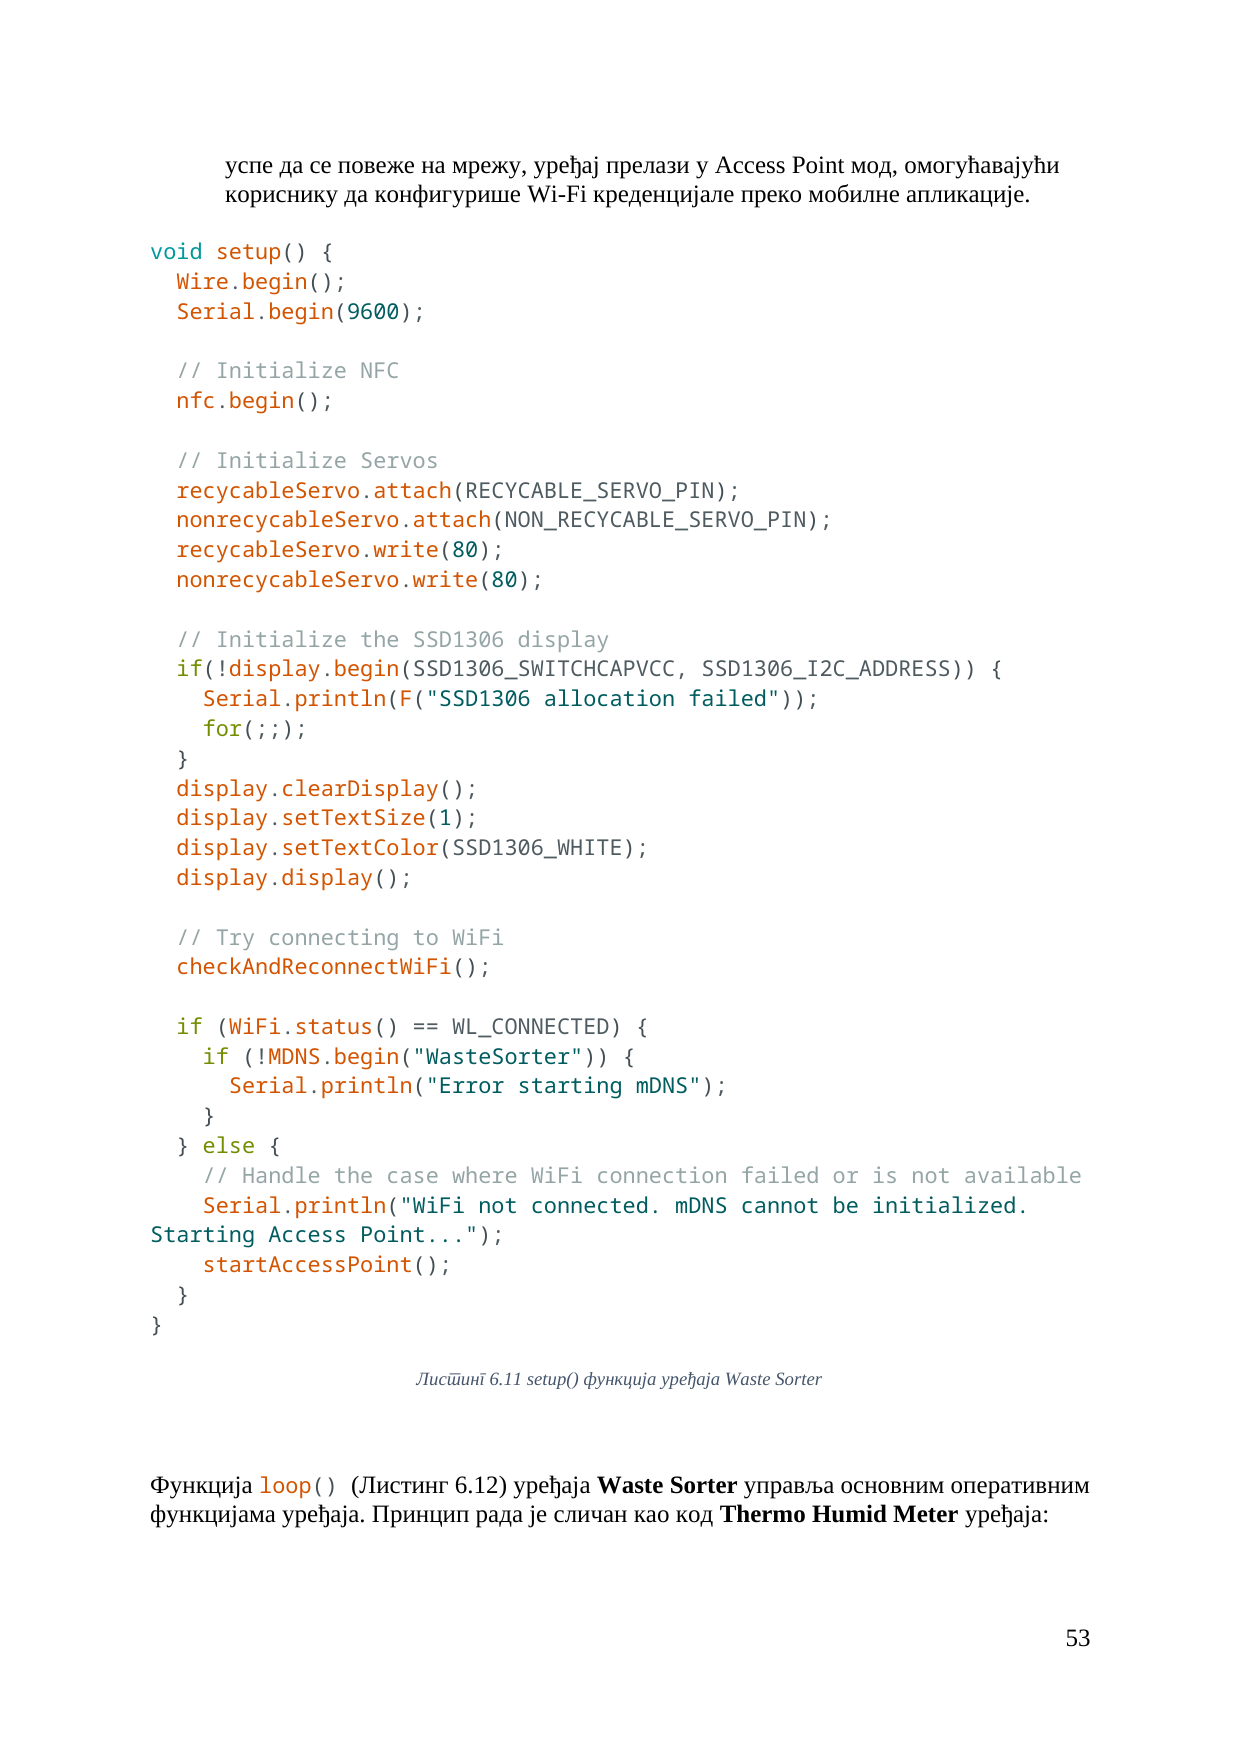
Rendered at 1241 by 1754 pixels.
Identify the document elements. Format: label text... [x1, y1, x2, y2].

text void setup() { [150, 236, 1090, 266]
text nonrecycableServo.write(80); [150, 564, 1090, 594]
text recycableServo.write(80); [150, 534, 1090, 564]
text if(!display.begin(SSD1306_SWITCHCAPVCC, SSD1306_I2C_ADDRESS)) { [150, 653, 1090, 683]
text display.clearDisplay(); [150, 772, 1090, 802]
text if (WiFi.status() == WL_CONNECTED) { [150, 1011, 1090, 1041]
text Serial.println("Error starting mDNS"); [150, 1070, 1090, 1100]
text // Initialize the SSD1306 display [150, 623, 1090, 653]
text nonrecycableServo.attach(NON_RECYCABLE_SERVO_PIN); [150, 504, 1090, 534]
text checkAndReconnectWiFi(); [150, 951, 1090, 981]
text // Handle the case where WiFi connection failed or is not available [150, 1160, 1090, 1189]
text display.display(); [150, 862, 1090, 892]
text } [150, 1309, 1090, 1338]
text // Initialize NFC [150, 355, 1090, 385]
text } [150, 1279, 1090, 1309]
text // Initialize Servos [150, 445, 1090, 474]
text } else { [150, 1130, 1090, 1160]
text Serial.println(F("SSD1306 allocation failed")); [150, 683, 1090, 713]
text Serial.println("WiFi not connected. mDNS cannot be initialized. Starting Access Point..."); [150, 1189, 1090, 1249]
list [187, 150, 1090, 207]
text startAccessPoint(); [150, 1249, 1090, 1279]
text for(;;); [150, 713, 1090, 743]
text display.setTextColor(SSD1306_WHITE); [150, 832, 1090, 862]
text // Try connecting to WiFi [150, 921, 1090, 951]
text Wire.begin(); [150, 266, 1090, 296]
text } [150, 1100, 1090, 1130]
text display.setTextSize(1); [150, 802, 1090, 832]
text } [150, 743, 1090, 772]
text if (!MDNS.begin("WasteSorter")) { [150, 1041, 1090, 1070]
text nfc.begin(); [150, 385, 1090, 415]
text Serial.begin(9600); [150, 296, 1090, 326]
text recycableServo.attach(RECYCABLE_SERVO_PIN); [150, 474, 1090, 504]
